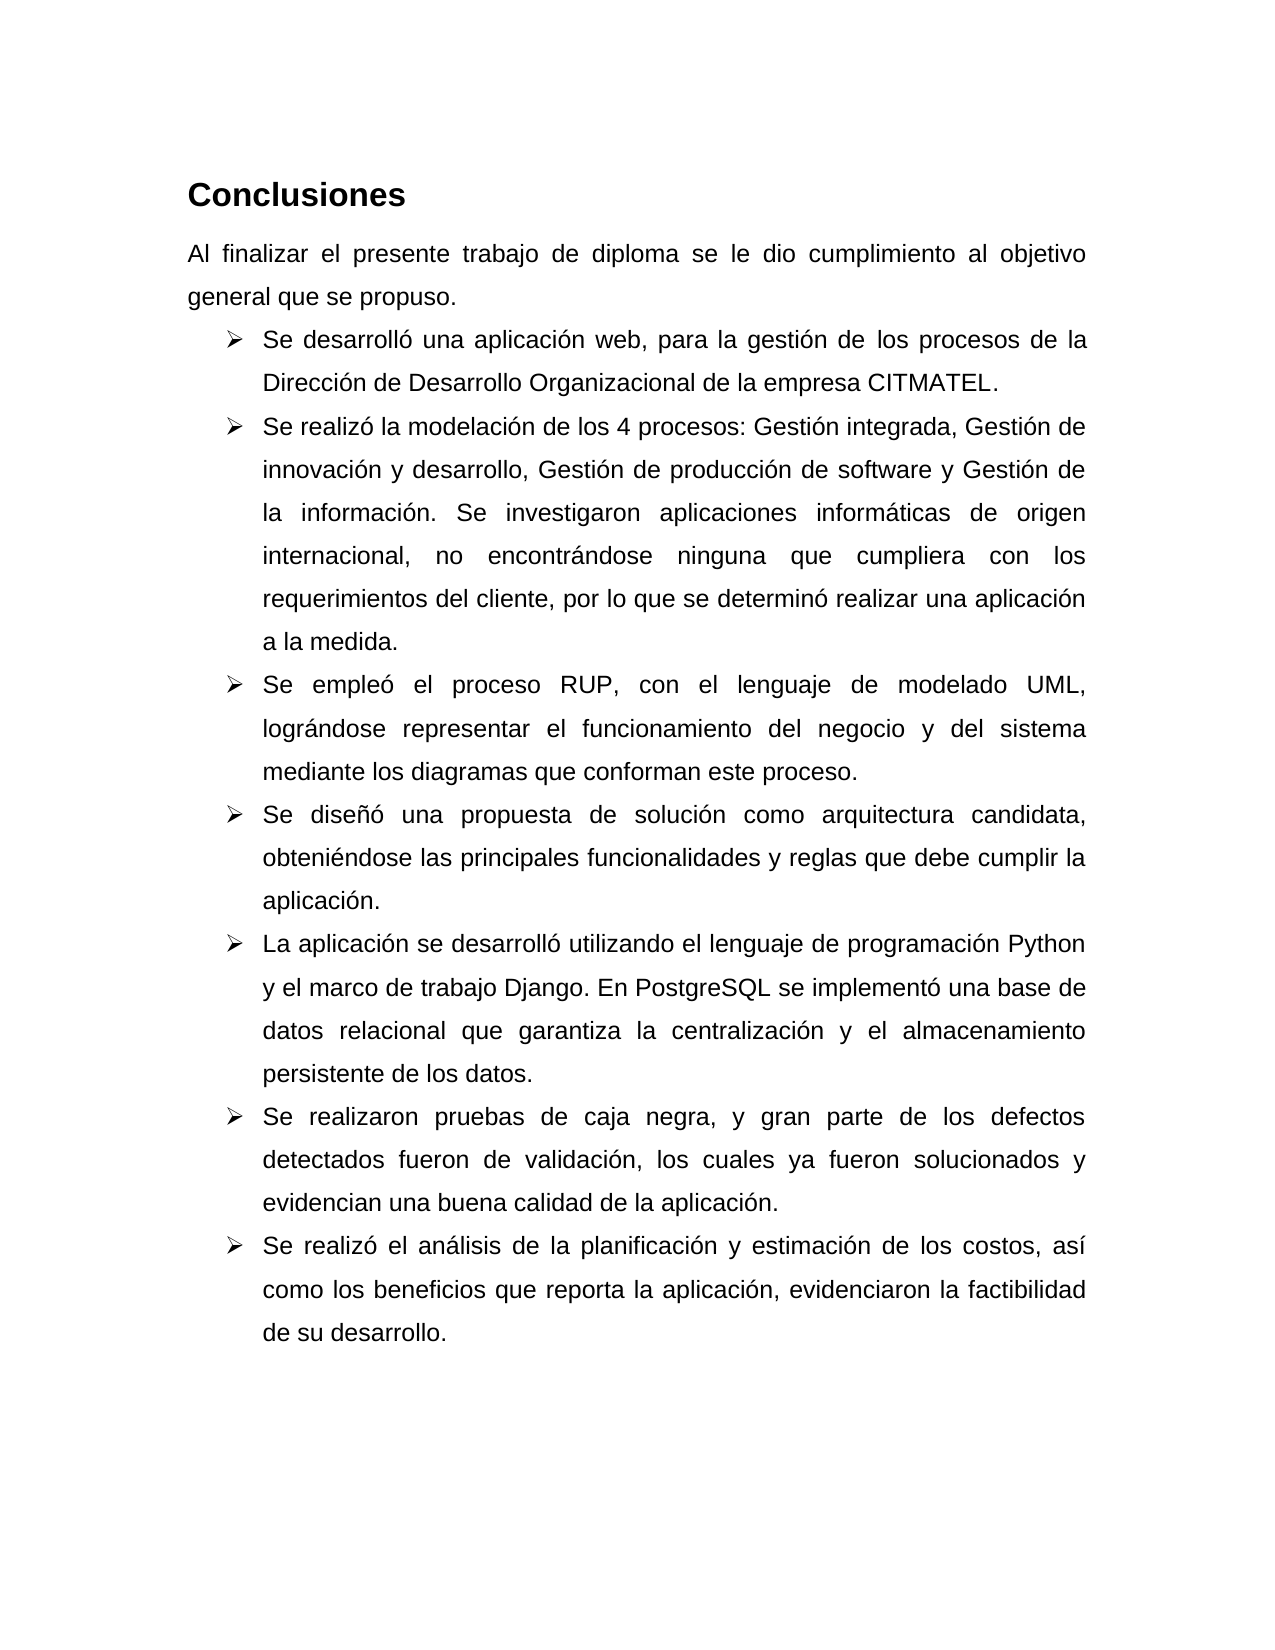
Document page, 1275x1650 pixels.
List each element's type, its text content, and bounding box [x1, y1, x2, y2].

text Al finalizar el presente trabajo de diploma se le dio cumplimiento al objetivo general que se propuso. [187, 239, 1087, 311]
list Se empleó el proceso RUP, con el lenguaje de modelado UML, lográndose representar el funcionamiento del negocio y del sistema mediante los diagramas que conforman este proceso. [225, 670, 1087, 785]
list Se diseñó una propuesta de solución como arquitectura candidata, obteniéndose las principales funcionalidades y reglas que debe cumplir la aplicación. [225, 800, 1087, 915]
list La aplicación se desarrolló utilizando el lenguaje de programación Python y el marco de trabajo Django. En PostgreSQL se implementó una base de datos relacional que garantiza la centralización y el almacenamiento persistente de los datos. [225, 929, 1087, 1087]
list Se realizó la modelación de los 4 procesos: Gestión integrada, Gestión de innovación y desarrollo, Gestión de producción de software y Gestión de la información. Se investigaron aplicaciones informáticas de origen internacional, no encontrándose ninguna que cumpliera con los requerimientos del cliente, por lo que se determinó realizar una aplicación a la medida. [225, 411, 1087, 656]
list Se realizó el análisis de la planificación y estimación de los costos, así como los beneficios que reporta la aplicación, evidenciaron la factibilidad de su desarrollo. [225, 1231, 1087, 1346]
list Se realizaron pruebas de caja negra, y gran parte de los defectos detectados fueron de validación, los cuales ya fueron solucionados y evidencian una buena calidad de la aplicación. [225, 1102, 1087, 1217]
list Se desarrolló una aplicación web, para la gestión de los procesos de la Dirección de Desarrollo Organizacional de la empresa CITMATEL. [225, 325, 1087, 397]
text Conclusiones [187, 175, 1087, 213]
